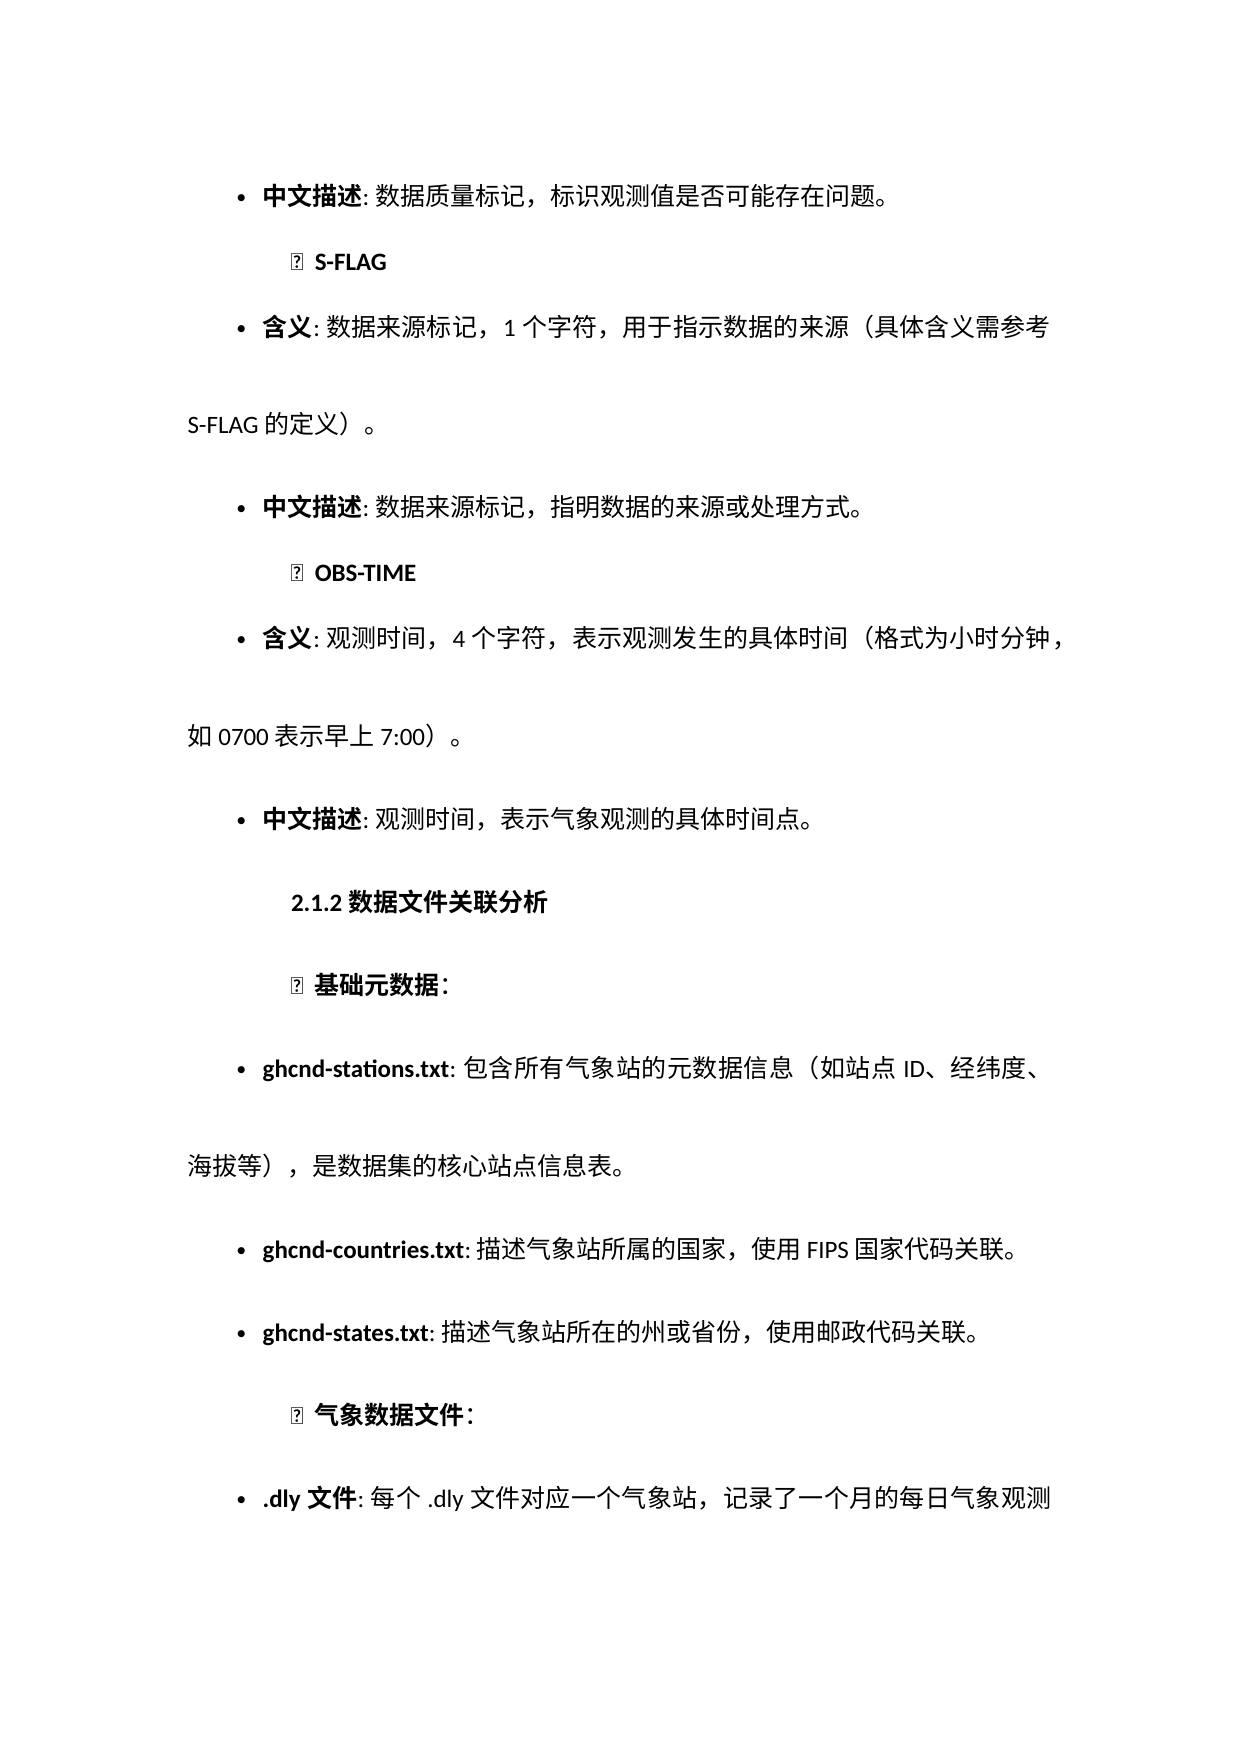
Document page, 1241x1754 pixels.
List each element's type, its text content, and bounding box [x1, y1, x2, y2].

list ghcnd-countries.txt: 描述气象站所属的国家，使用FIPS国家代码关联。 [187, 1215, 1053, 1280]
list  气象数据文件： [241, 1381, 1053, 1446]
list 含义: 观测时间，4 个字符，表示观测发生的具体时间（格式为小时分钟，如 0700 表示早上 7:00）。 [187, 604, 1053, 767]
list ghcnd-stations.txt: 包含所有气象站的元数据信息（如站点ID、经纬度、海拔等），是数据集的核心站点信息表。 [187, 1034, 1053, 1197]
list 含义: 数据来源标记，1 个字符，用于指示数据的来源（具体含义需参考 S-FLAG 的定义）。 [187, 293, 1053, 455]
list  OBS-TIME [241, 557, 1053, 589]
list 2.1.2 数据文件关联分析 [241, 868, 1053, 933]
list 中文描述: 数据来源标记，指明数据的来源或处理方式。 [187, 473, 1053, 538]
list  基础元数据： [241, 951, 1053, 1016]
list 中文描述: 观测时间，表示气象观测的具体时间点。 [187, 785, 1053, 850]
list 中文描述: 数据质量标记，标识观测值是否可能存在问题。 [187, 162, 1053, 227]
list ghcnd-states.txt: 描述气象站所在的州或省份，使用邮政代码关联。 [187, 1298, 1053, 1363]
list  S-FLAG [241, 245, 1053, 278]
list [187, 1464, 1053, 1529]
